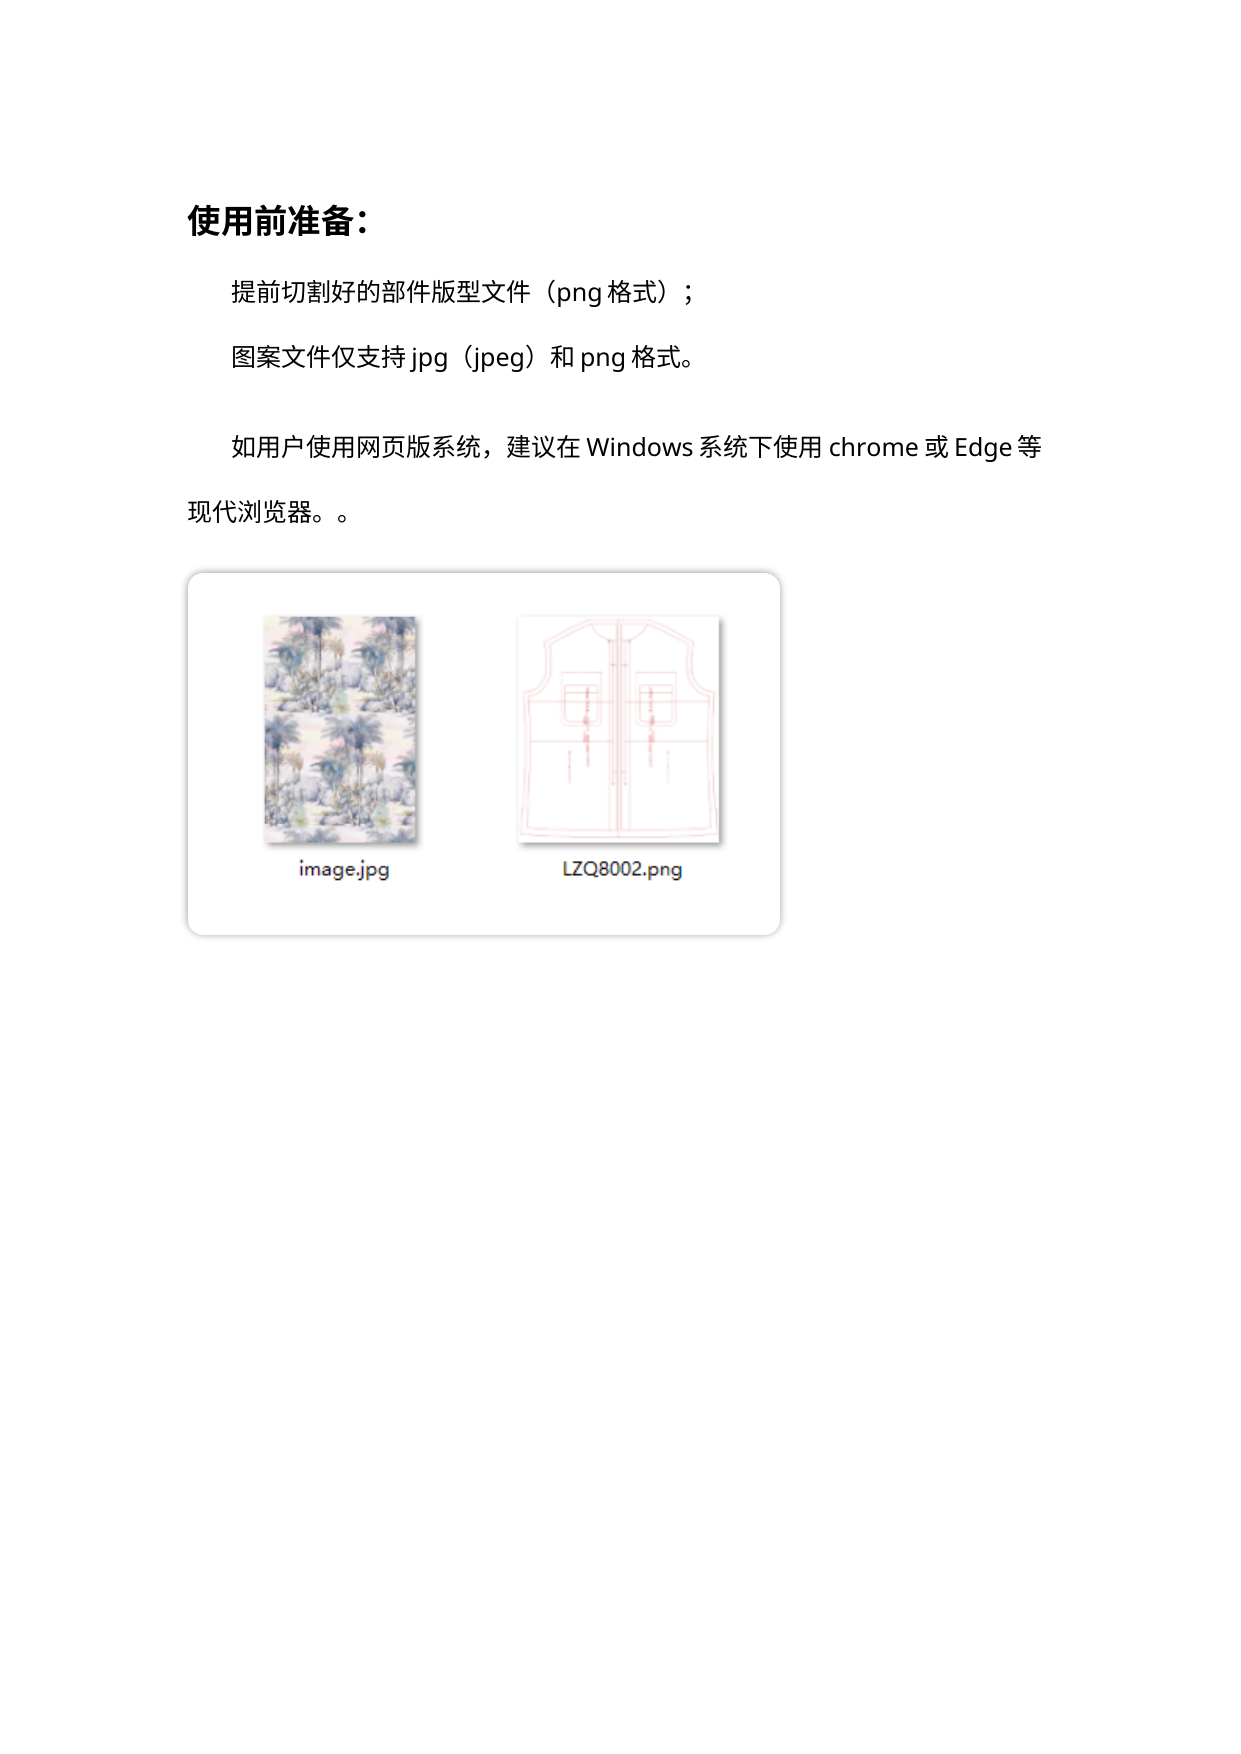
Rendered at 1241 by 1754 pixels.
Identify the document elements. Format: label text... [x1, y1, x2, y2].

text 提前切割好的部件版型文件（png格式）； [187, 258, 1053, 323]
picture [219, 604, 748, 904]
text 如用户使用网页版系统，建议在Windows系统下使用chrome或Edge等现代浏览器。。 [187, 413, 1053, 543]
subtitle 使用前准备： [187, 187, 1053, 252]
text 图案文件仅支持jpg（jpeg）和png格式。 [187, 323, 1053, 388]
